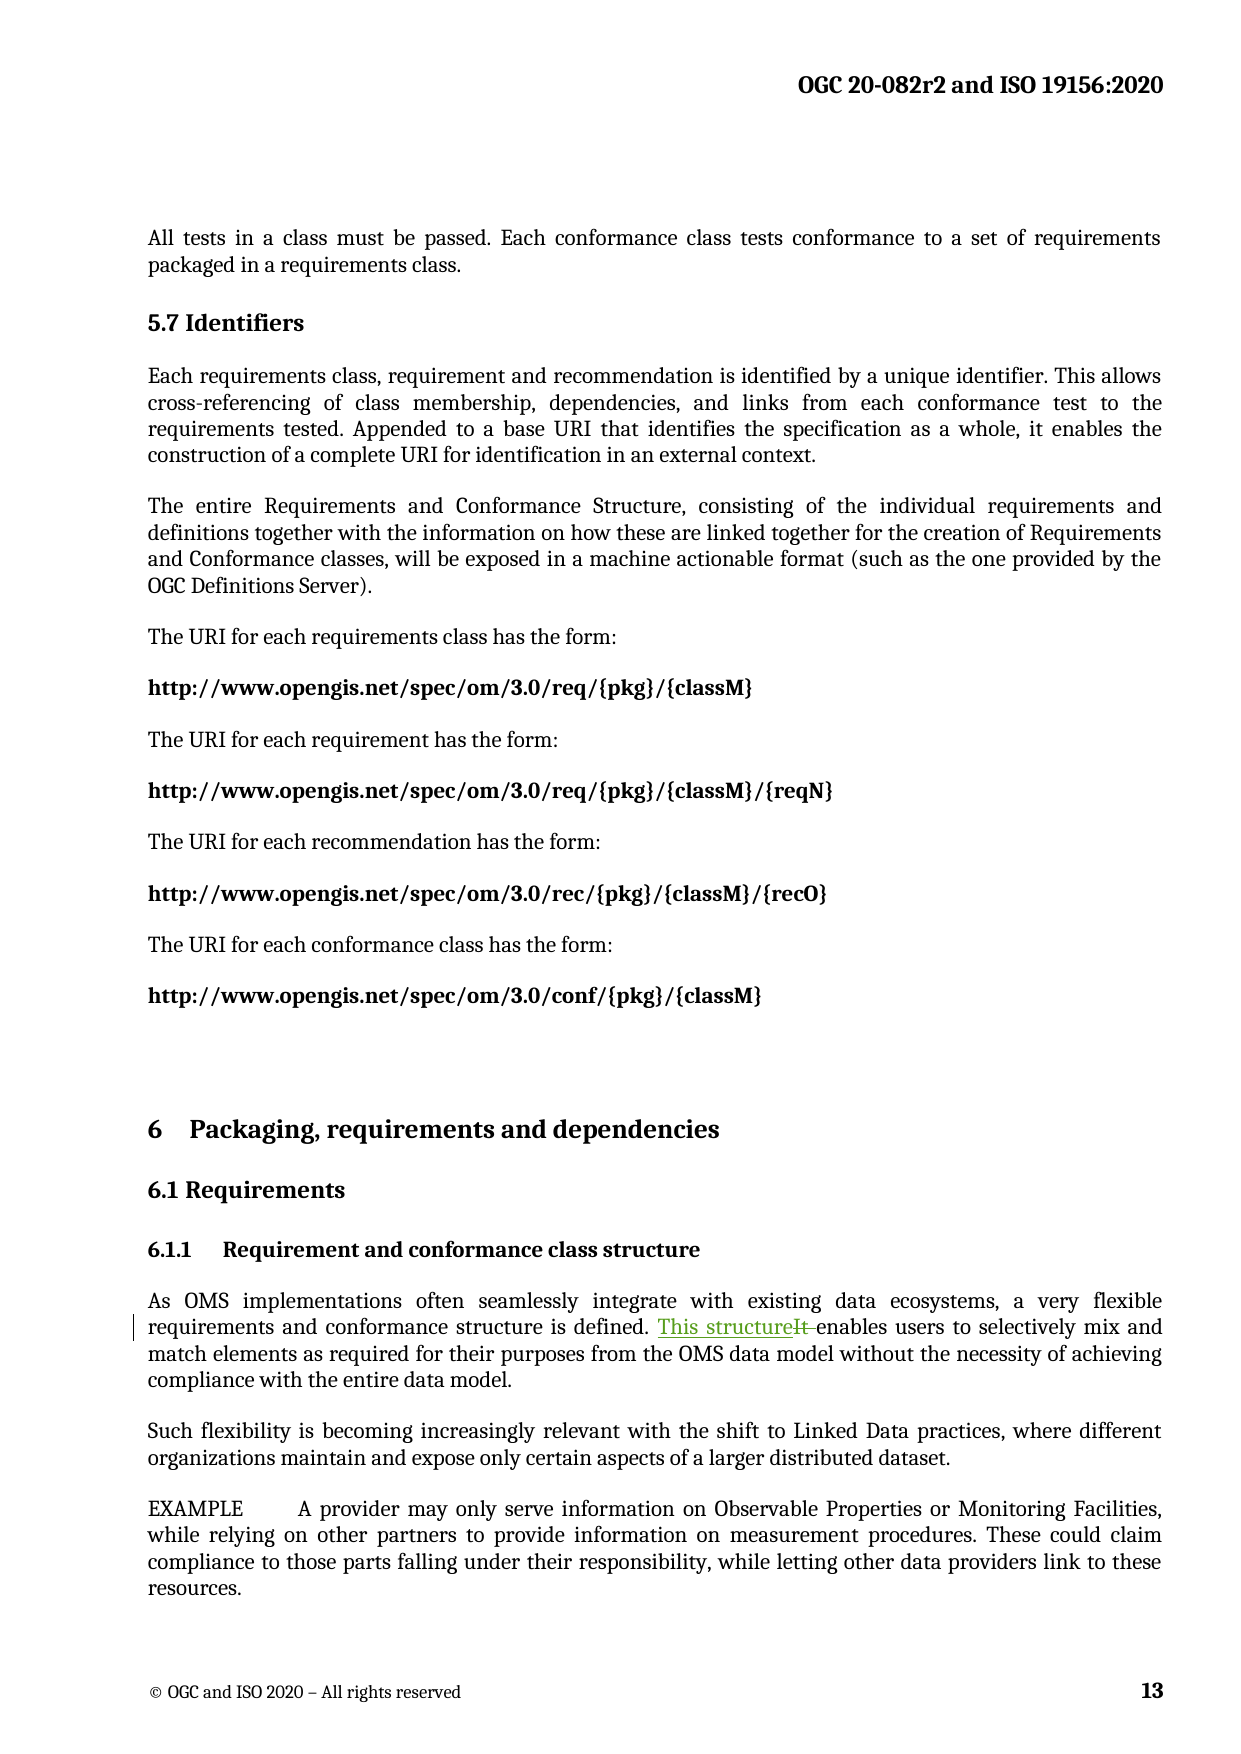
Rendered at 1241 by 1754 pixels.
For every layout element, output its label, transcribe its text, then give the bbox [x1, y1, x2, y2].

subtitle Packaging, requirements and dependencies [148, 1114, 1163, 1145]
text The entire Requirements and Conformance Structure, consisting of the individual requirements and definitions together with the information on how these are linked together for the creation of Requirements and Conformance classes, will be exposed in a machine actionable format (such as the one provided by the OGC Definitions Server). [148, 493, 1163, 599]
subtitle Requirements [148, 1176, 1163, 1205]
text The URI for each conformance class has the form: [148, 932, 1163, 958]
text http://www.opengis.net/spec/om/3.0/conf/{pkg}/{classM} [148, 983, 1163, 1009]
text http://www.opengis.net/spec/om/3.0/req/{pkg}/{classM} [148, 675, 1163, 701]
text Each requirements class, requirement and recommendation is identified by a unique identifier. This allows cross-referencing of class membership, dependencies, and links from each conformance test to the requirements tested. Appended to a base URI that identifies the specification as a whole, it enables the construction of a complete URI for identification in an external context. [148, 363, 1163, 468]
subtitle Identifiers [148, 309, 1163, 338]
text EXAMPLE A provider may only serve information on Observable Properties or Monitoring Facilities, while relying on other partners to provide information on measurement procedures. These could claim compliance to those parts falling under their responsibility, while letting other data providers link to these resources. [148, 1496, 1163, 1601]
text As OMS implementations often seamlessly integrate with existing data ecosystems, a very flexible requirements and conformance structure is defined. enables users to selectively mix and match elements as required for their purposes from the OMS data model without the necessity of achieving compliance with the entire data model. [148, 1288, 1163, 1393]
subtitle Requirement and conformance class structure [148, 1236, 1163, 1263]
text All tests in a class must be passed. Each conformance class tests conformance to a set of requirements packaged in a requirements class. [148, 225, 1163, 278]
text http://www.opengis.net/spec/om/3.0/req/{pkg}/{classM}/{reqN} [148, 778, 1163, 804]
text http://www.opengis.net/spec/om/3.0/rec/{pkg}/{classM}/{recO} [148, 881, 1163, 907]
text The URI for each requirements class has the form: [148, 624, 1163, 650]
text The URI for each recommendation has the form: [148, 829, 1163, 856]
text The URI for each requirement has the form: [148, 726, 1163, 753]
text Such flexibility is becoming increasingly relevant with the shift to Linked Data practices, where different organizations maintain and expose only certain aspects of a larger distributed dataset. [148, 1418, 1163, 1471]
